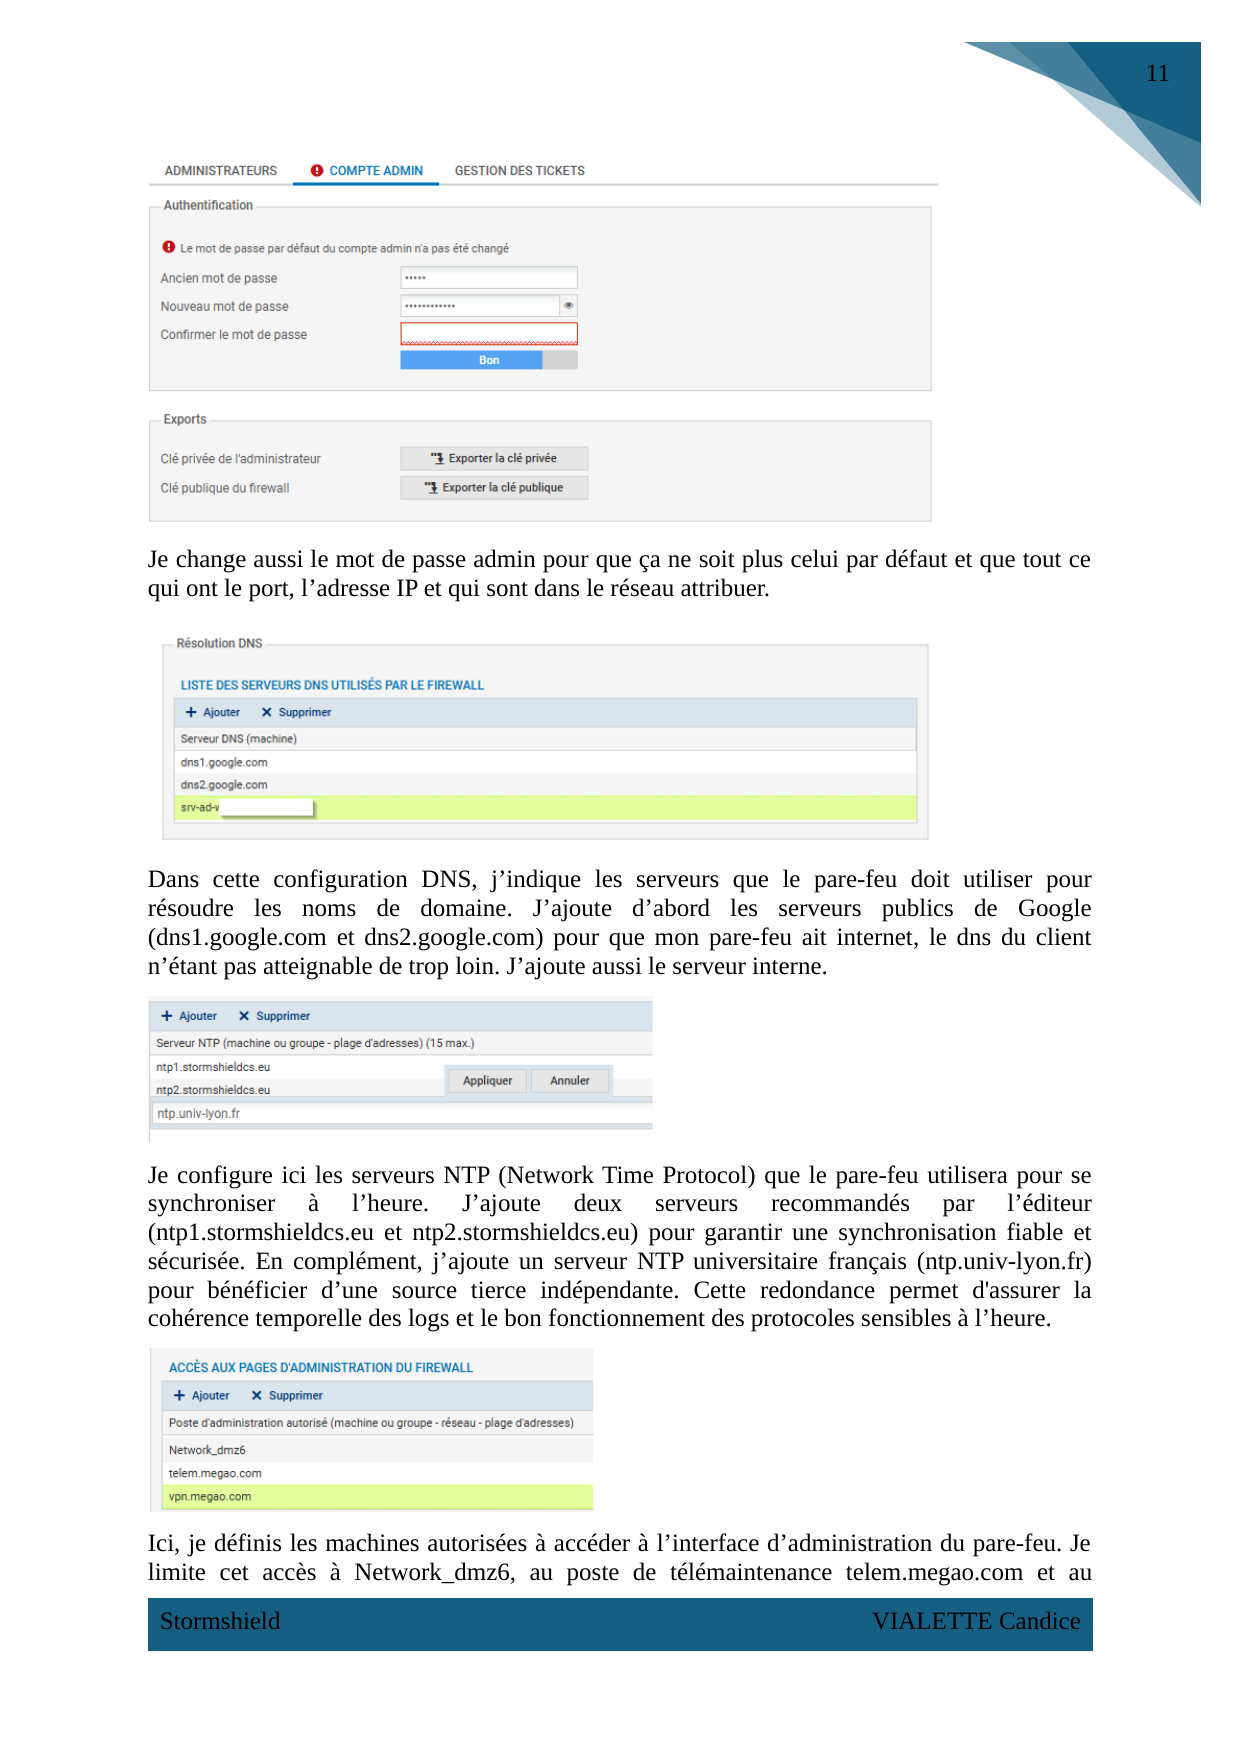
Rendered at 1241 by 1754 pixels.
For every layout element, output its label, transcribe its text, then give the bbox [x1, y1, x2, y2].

text Dans cette configuration DNS, j’indique les serveurs que le pare-feu doit utiliser pour résoudre les noms de domaine. J’ajoute d’abord les serveurs publics de Google (dns1.google.com et dns2.google.com) pour que mon pare-feu ait internet, le dns du client n’étant pas atteignable de trop loin. J’ajoute aussi le serveur interne. [148, 864, 1093, 979]
picture [963, 42, 1201, 207]
text Je change aussi le mot de passe admin pour que ça ne soit plus celui par défaut et que tout ce qui ont le port, l’adresse IP et qui sont dans le réseau attribuer. [148, 544, 1093, 602]
picture [147, 996, 653, 1143]
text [148, 1528, 1093, 1586]
text Je configure ici les serveurs NTP (Network Time Protocol) que le pare-feu utilisera pour se synchroniser à l’heure. J’ajoute deux serveurs recommandés par l’éditeur (ntp1.stormshieldcs.eu et ntp2.stormshieldcs.eu) pour garantir une synchronisation fiable et sécurisée. En complément, j’ajoute un serveur NTP universitaire français (ntp.univ-lyon.fr) pour bénéficier d’une source tierce indépendante. Cette redondance permet d'assurer la cohérence temporelle des logs et le bon fonctionnement des protocoles sensibles à l’heure. [148, 1160, 1093, 1332]
picture [147, 618, 938, 848]
picture [147, 1348, 594, 1512]
picture [147, 147, 939, 528]
